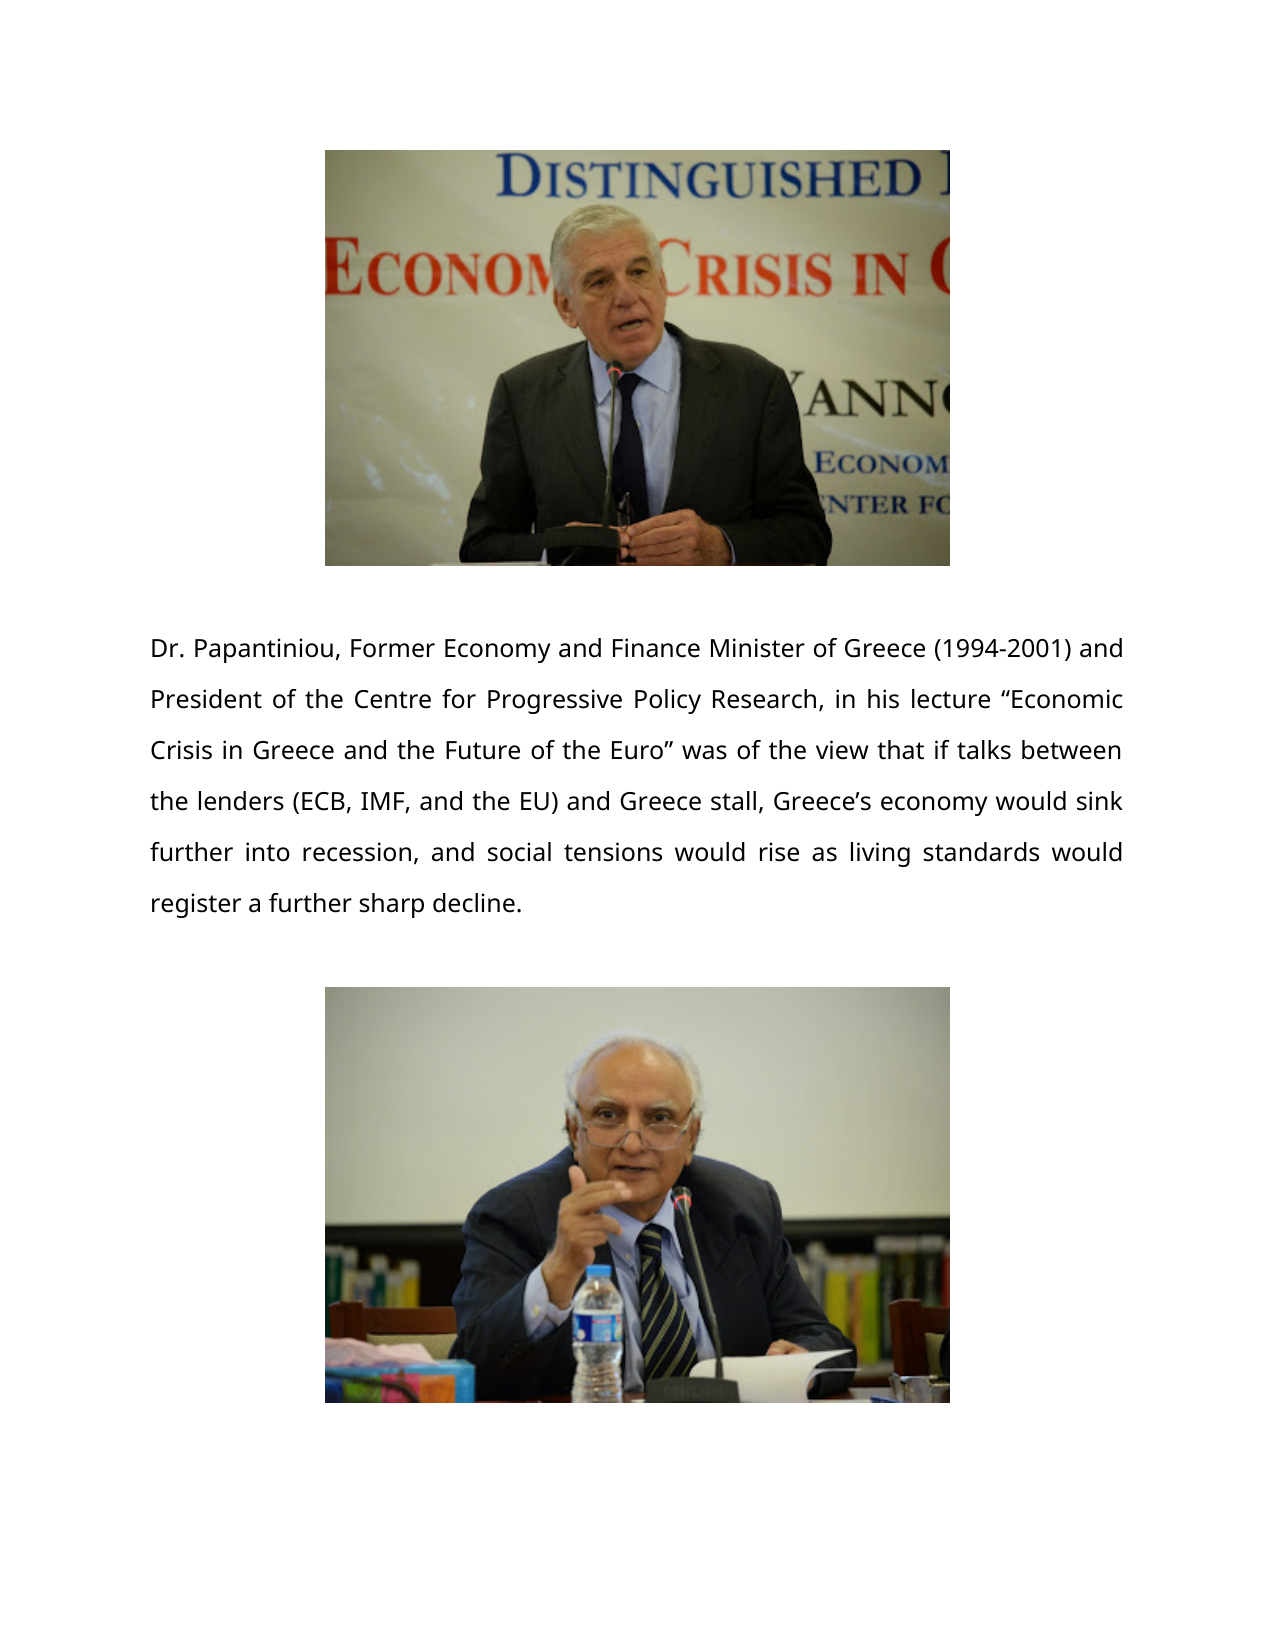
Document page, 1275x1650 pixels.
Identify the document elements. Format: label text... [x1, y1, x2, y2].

picture [325, 150, 950, 566]
picture [325, 987, 950, 1403]
text Dr. Papantiniou, Former Economy and Finance Minister of Greece (1994-2001) and President of the Centre for Progressive Policy Research, in his lecture “Economic Crisis in Greece and the Future of the Euro” was of the view that if talks between the lenders (ECB, IMF, and the EU) and Greece stall, Greece’s economy would sink further into recession, and social tensions would rise as living standards would register a further sharp decline. [150, 630, 1125, 919]
